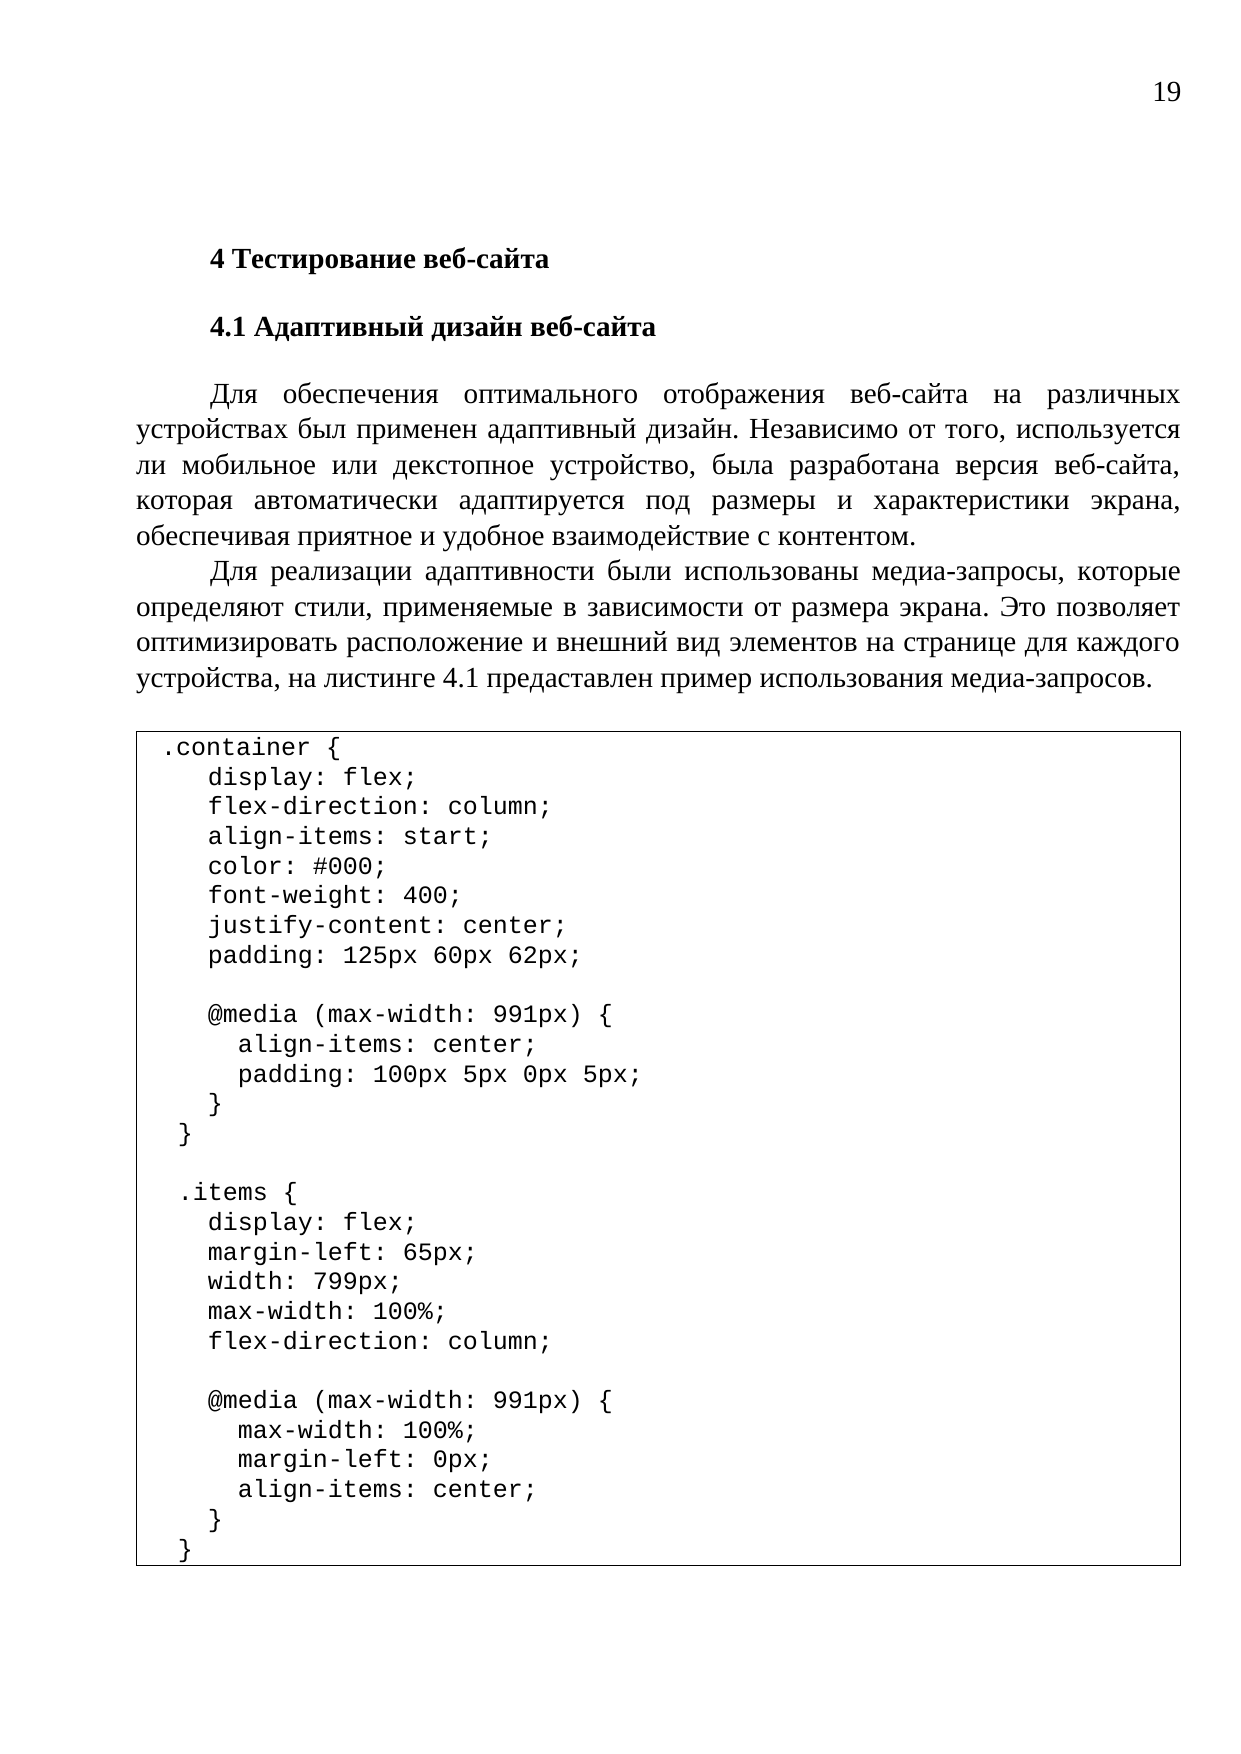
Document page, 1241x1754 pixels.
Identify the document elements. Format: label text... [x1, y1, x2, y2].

text Для реализации адаптивности были использованы медиа-запросы, которые определяют стили, применяемые в зависимости от размера экрана. Это позволяет оптимизировать расположение и внешний вид элементов на странице для каждого устройства, на листинге 4.1 предаставлен пример использования медиа-запросов. [136, 553, 1181, 693]
table_header .container { display: flex; flex-direction: column; align-items: start; color: #000; font-weight: 400; justify-content: center; padding: 125px 60px 62px; @media (max-width: 991px) { align-items: center; padding: 100px 5px 0px 5px; } } .items { display: flex; margin-left: 65px; width: 799px; max-width: 100%; flex-direction: column; @media (max-width: 991px) { max-width: 100%; margin-left: 0px; align-items: center; } } [137, 732, 1180, 1564]
text 4.1 Адаптивный дизайн веб-сайта [136, 309, 1181, 342]
text Для обеспечения оптимального отображения веб-сайта на различных устройствах был применен адаптивный дизайн. Независимо от того, используется ли мобильное или декстопное устройство, была разработана версия веб-сайта, которая автоматически адаптируется под размеры и характеристики экрана, обеспечивая приятное и удобное взаимодействие с контентом. [136, 376, 1181, 551]
text 4 Тестирование веб-сайта [136, 242, 1181, 275]
